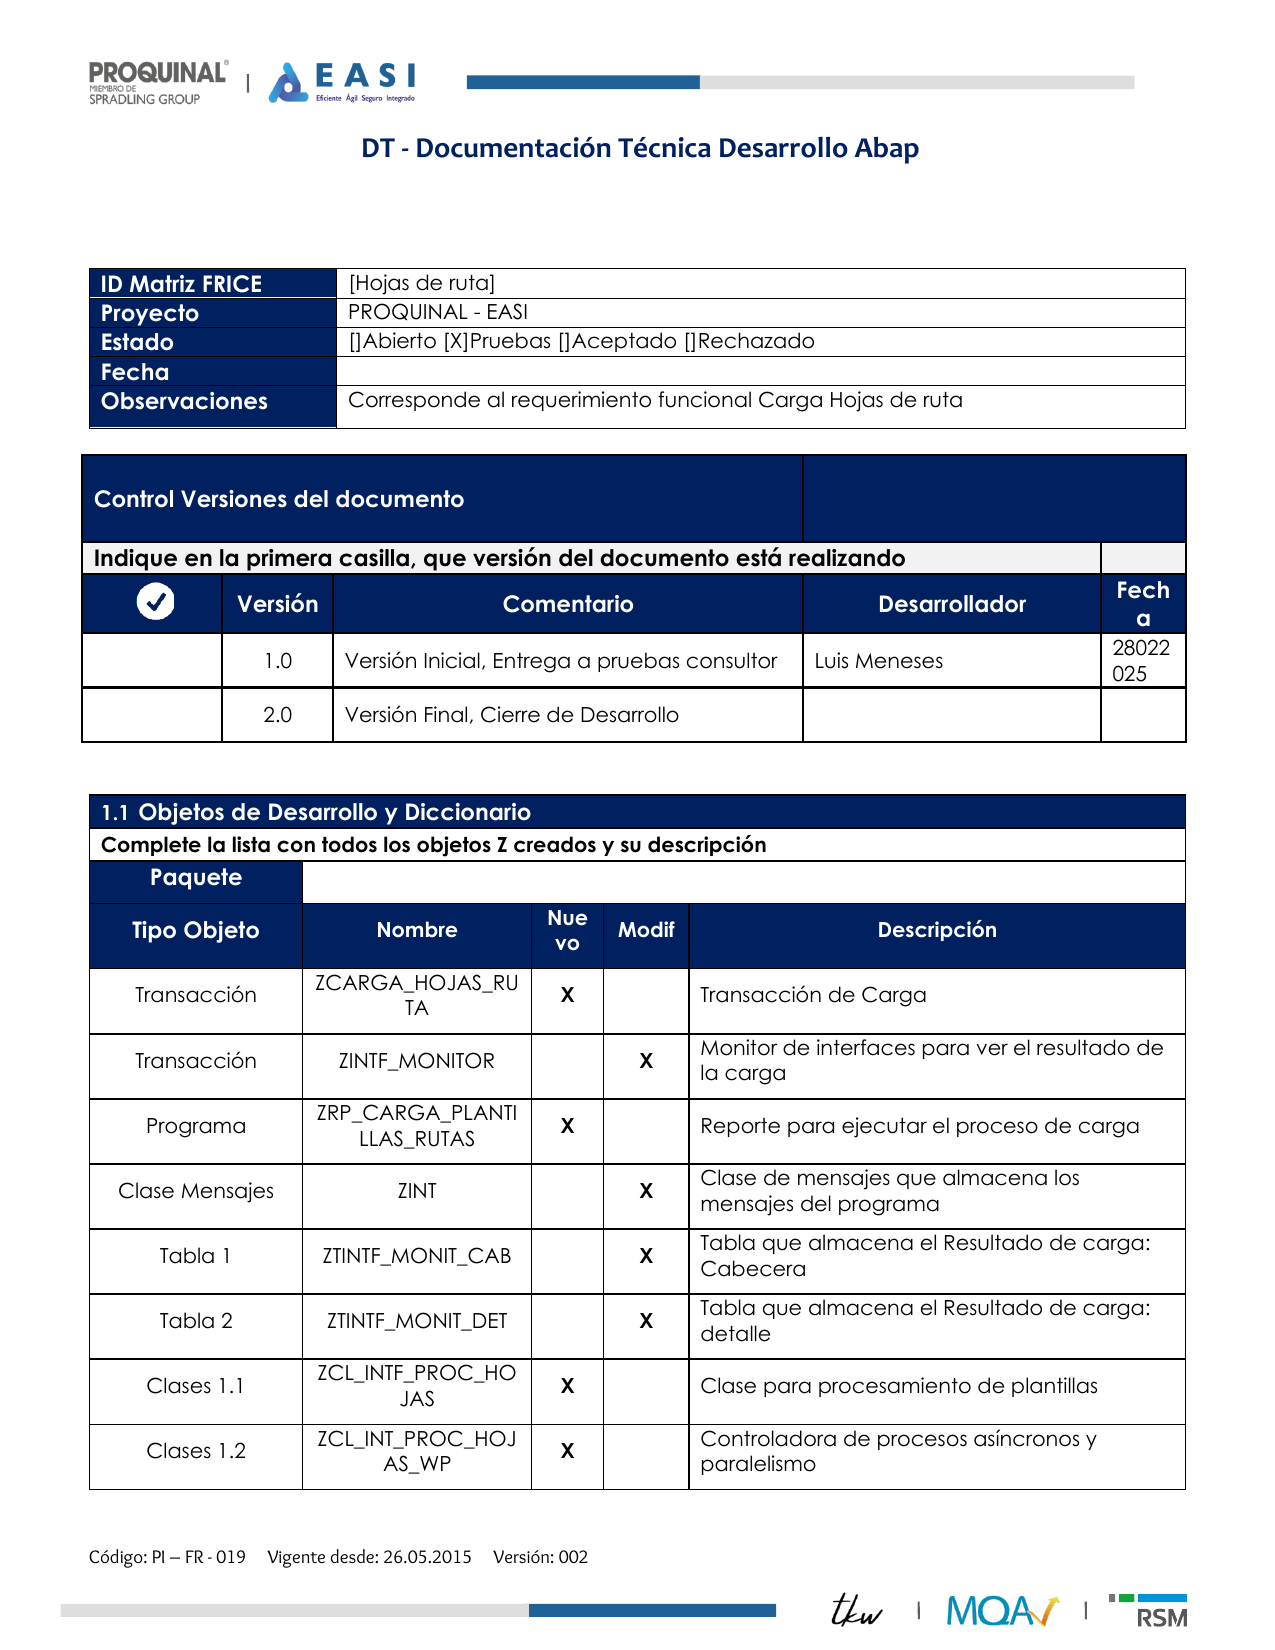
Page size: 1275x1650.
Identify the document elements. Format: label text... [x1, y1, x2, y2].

picture [88, 58, 230, 105]
table_header ID Matriz FRICE [90, 269, 336, 297]
table_cell Tabla que almacena el Resultado de carga: detalle [690, 1295, 1185, 1358]
picture [268, 62, 415, 103]
table_cell Tabla que almacena el Resultado de carga: Cabecera [690, 1230, 1185, 1293]
table_cell X [604, 1035, 688, 1098]
table_cell [532, 1165, 603, 1228]
table_cell Fecha [90, 357, 336, 385]
table_cell 1.0 [223, 634, 332, 686]
table_cell ZTINTF_MONIT_CAB [303, 1230, 531, 1293]
table_cell [83, 575, 221, 632]
table_cell [804, 689, 1100, 741]
table_cell X [532, 969, 603, 1033]
table_cell Controladora de procesos asíncronos y paralelismo [690, 1425, 1185, 1488]
picture [136, 582, 174, 620]
table_cell Modif [604, 904, 688, 968]
table_cell Desarrollador [804, 575, 1100, 632]
table_cell Clases 1.1 [90, 1360, 302, 1423]
table_cell Versión Final, Cierre de Desarrollo [334, 689, 802, 741]
table_cell Versión [223, 575, 332, 632]
table_cell [83, 634, 221, 686]
table_cell X [604, 1165, 688, 1228]
table_cell [604, 1425, 688, 1488]
table_cell Indique en la primera casilla, que versión del documento está realizando [83, 543, 1100, 573]
table_header Objetos de Desarrollo y Diccionario [90, 796, 1185, 827]
table_cell ZCARGA_HOJAS_RUTA [303, 969, 531, 1033]
table_header Control Versiones del documento [83, 456, 802, 541]
table_cell Corresponde al requerimiento funcional Carga Hojas de ruta [337, 386, 1185, 427]
table_cell Transacción de Carga [690, 969, 1185, 1033]
table_cell Versión Inicial, Entrega a pruebas consultor [334, 634, 802, 686]
table_header [Hojas de ruta] [337, 269, 1185, 297]
picture [1109, 1594, 1187, 1627]
table_cell ZTINTF_MONIT_DET [303, 1295, 531, 1358]
table_cell [83, 689, 221, 741]
table_header [1101, 456, 1185, 541]
table_cell [1102, 543, 1185, 573]
table_cell Nuevo [532, 904, 603, 968]
table_cell ZRP_CARGA_PLANTILLAS_RUTAS [303, 1100, 531, 1163]
table_cell ZINTF_MONITOR [303, 1035, 531, 1098]
table_cell [604, 1100, 688, 1163]
table_cell [604, 969, 688, 1033]
table_cell X [532, 1425, 603, 1488]
table_cell ZCL_INT_PROC_HOJAS_WP [303, 1425, 531, 1488]
picture [945, 1593, 1061, 1628]
table_cell Clase de mensajes que almacena los mensajes del programa [690, 1165, 1185, 1228]
table_cell [1102, 689, 1185, 741]
table_cell Estado [90, 328, 336, 356]
table_cell [532, 1035, 603, 1098]
table_cell Tabla 2 [90, 1295, 302, 1358]
table_cell Clase Mensajes [90, 1165, 302, 1228]
table_cell X [604, 1295, 688, 1358]
table_cell Tipo Objeto [90, 904, 302, 968]
table_header [804, 456, 1101, 541]
table_cell []Abierto [X]Pruebas []Aceptado []Rechazado [337, 328, 1185, 356]
table_cell ZCL_INTF_PROC_HOJAS [303, 1360, 531, 1423]
table_cell [303, 862, 1185, 903]
table_cell 28022025 [1102, 634, 1185, 686]
table_cell Tabla 1 [90, 1230, 302, 1293]
table_cell X [604, 1230, 688, 1293]
table_cell PROQUINAL - EASI [337, 299, 1185, 327]
table_cell Reporte para ejecutar el proceso de carga [690, 1100, 1185, 1163]
table_cell X [532, 1360, 603, 1423]
table_cell Monitor de interfaces para ver el resultado de la carga [690, 1035, 1185, 1098]
table_cell ZINT [303, 1165, 531, 1228]
table_cell Paquete [90, 862, 302, 903]
table_cell [337, 357, 1185, 385]
table_cell Programa [90, 1100, 302, 1163]
table_cell Transacción [90, 969, 302, 1033]
table_cell [604, 1360, 688, 1423]
table_cell [532, 1295, 603, 1358]
picture [829, 1590, 884, 1628]
table_cell Transacción [90, 1035, 302, 1098]
table_cell 2.0 [223, 689, 332, 741]
table_cell Luis Meneses [804, 634, 1100, 686]
table_cell Proyecto [90, 299, 336, 327]
table_cell Complete la lista con todos los objetos Z creados y su descripción [90, 829, 1185, 860]
table_cell Nombre [303, 904, 531, 968]
table_cell [532, 1230, 603, 1293]
table_cell Observaciones [90, 386, 336, 427]
table_cell Descripción [690, 904, 1185, 968]
table_cell X [532, 1100, 603, 1163]
table_cell Comentario [334, 575, 802, 632]
table_cell Fecha [1102, 575, 1185, 632]
table_cell Clase para procesamiento de plantillas [690, 1360, 1185, 1423]
table_cell Clases 1.2 [90, 1425, 302, 1488]
